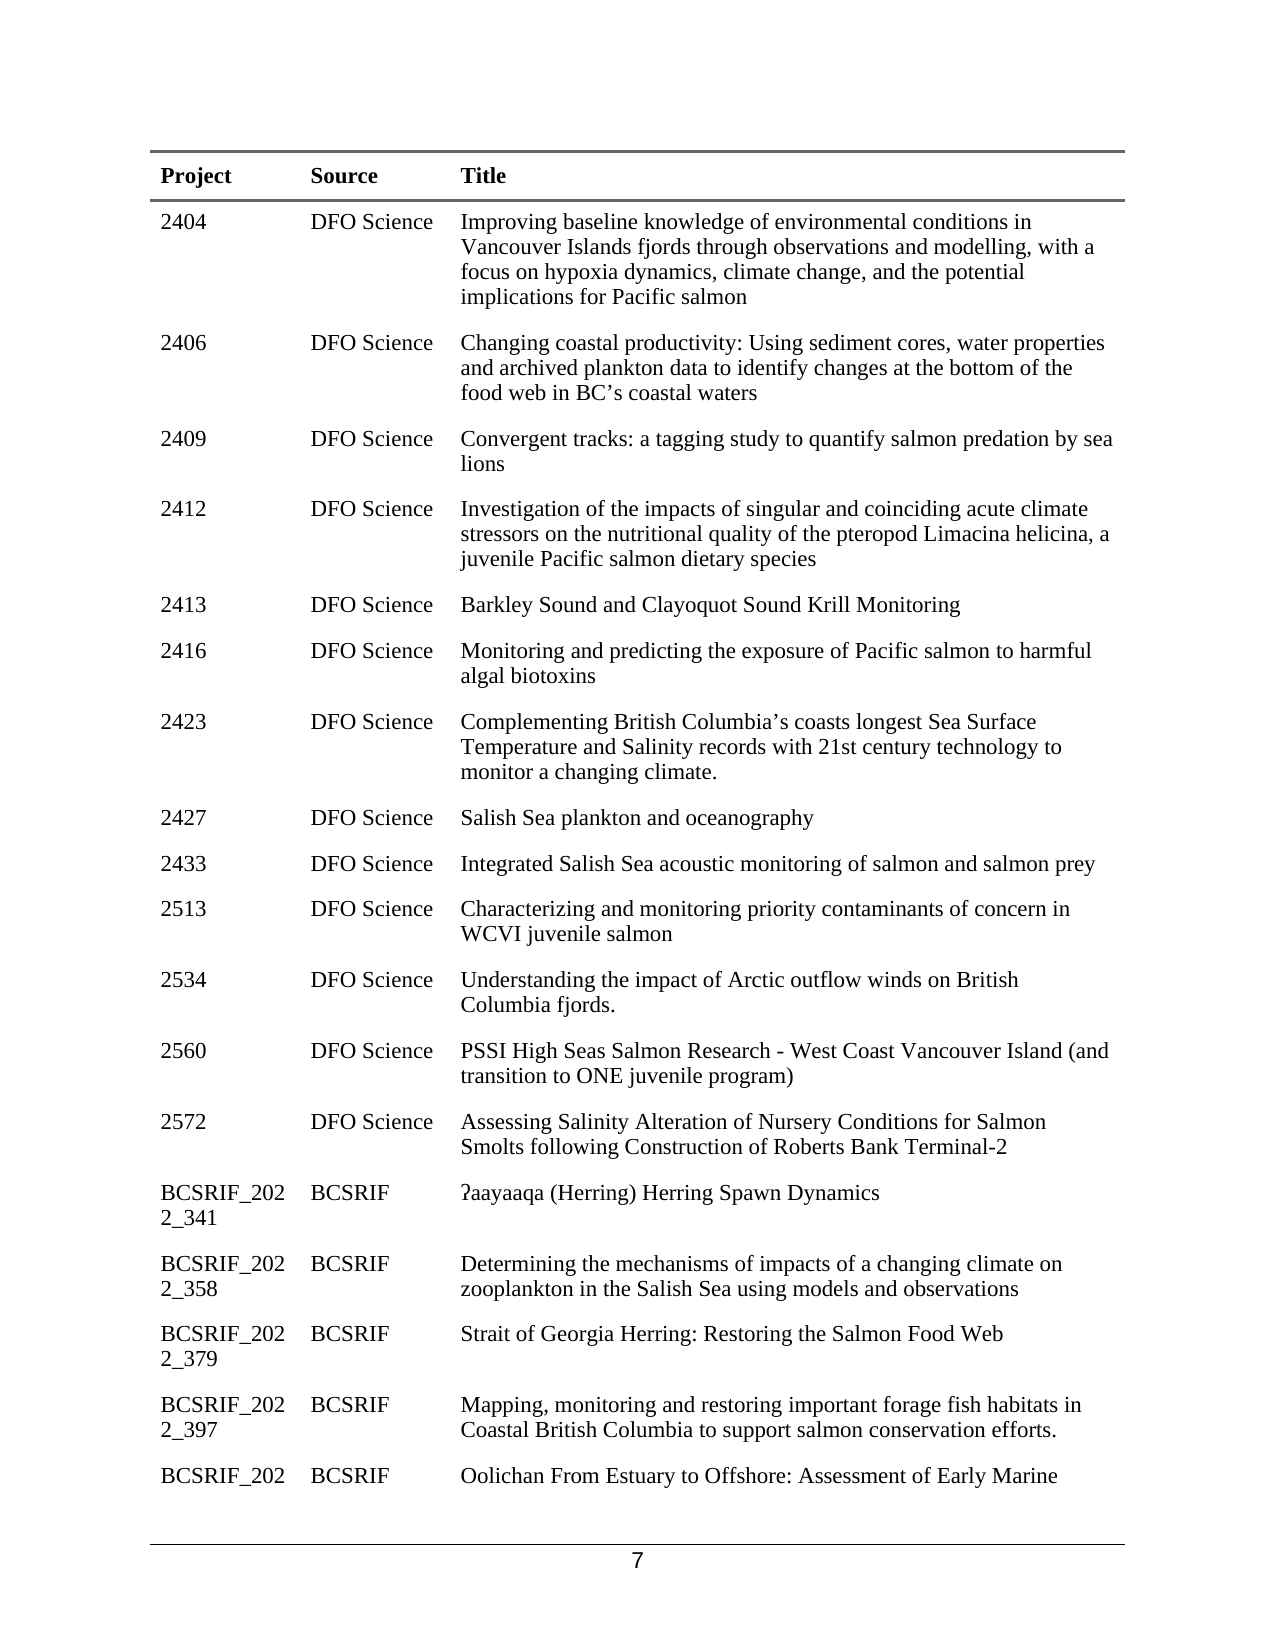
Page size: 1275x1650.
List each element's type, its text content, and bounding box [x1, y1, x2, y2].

table_cell 2427 [150, 795, 300, 841]
table_cell 2404 [150, 202, 300, 320]
table_cell BCSRIF_2022_404 [150, 1453, 300, 1499]
table_cell Strait of Georgia Herring: Restoring the Salmon Food Web [450, 1311, 1125, 1382]
table_cell 2416 [150, 628, 300, 699]
table_cell Determining the mechanisms of impacts of a changing climate on zooplankton in the Salish Sea using models and observations [450, 1241, 1125, 1311]
table_cell DFO Science [300, 1099, 450, 1170]
table_cell BCSRIF [300, 1311, 450, 1382]
table_cell Monitoring and predicting the exposure of Pacific salmon to harmful algal biotoxins [450, 628, 1125, 699]
table_cell DFO Science [300, 320, 450, 416]
table_cell DFO Science [300, 699, 450, 795]
table_cell Mapping, monitoring and restoring important forage fish habitats in Coastal British Columbia to support salmon conservation efforts. [450, 1382, 1125, 1453]
table_cell BCSRIF_2022_397 [150, 1382, 300, 1453]
table_cell BCSRIF [300, 1241, 450, 1311]
table_cell Convergent tracks: a tagging study to quantify salmon predation by sea lions [450, 416, 1125, 486]
table_cell Changing coastal productivity: Using sediment cores, water properties and archived plankton data to identify changes at the bottom of the food web in BC’s coastal waters [450, 320, 1125, 416]
table_cell DFO Science [300, 841, 450, 886]
table_cell Investigation of the impacts of singular and coinciding acute climate stressors on the nutritional quality of the pteropod Limacina helicina, a juvenile Pacific salmon dietary species [450, 486, 1125, 582]
table_cell BCSRIF_2022_358 [150, 1241, 300, 1311]
table_cell 2412 [150, 486, 300, 582]
table_cell DFO Science [300, 416, 450, 486]
table_cell 2513 [150, 886, 300, 957]
table_cell BCSRIF_2022_341 [150, 1170, 300, 1241]
table_cell 2423 [150, 699, 300, 795]
table_cell 2433 [150, 841, 300, 886]
table_header Source [300, 153, 450, 199]
table_header Title [450, 153, 1125, 199]
table_cell BCSRIF [300, 1170, 450, 1241]
table_cell DFO Science [300, 486, 450, 582]
table_cell DFO Science [300, 1028, 450, 1099]
table_cell BCSRIF [300, 1453, 450, 1499]
table_cell ʔaayaaqa (Herring) Herring Spawn Dynamics [450, 1170, 1125, 1241]
table_cell Assessing Salinity Alteration of Nursery Conditions for Salmon Smolts following Construction of Roberts Bank Terminal-2 [450, 1099, 1125, 1170]
table_cell Integrated Salish Sea acoustic monitoring of salmon and salmon prey [450, 841, 1125, 886]
table_cell 2409 [150, 416, 300, 486]
table_cell 2572 [150, 1099, 300, 1170]
table_cell Improving baseline knowledge of environmental conditions in Vancouver Islands fjords through observations and modelling, with a focus on hypoxia dynamics, climate change, and the potential implications for Pacific salmon [450, 202, 1125, 320]
table_cell Characterizing and monitoring priority contaminants of concern in WCVI juvenile salmon [450, 886, 1125, 957]
table_cell 2413 [150, 582, 300, 628]
table_cell 2534 [150, 957, 300, 1028]
table_cell 2560 [150, 1028, 300, 1099]
table_cell BCSRIF_2022_379 [150, 1311, 300, 1382]
table_cell Understanding the impact of Arctic outflow winds on British Columbia fjords. [450, 957, 1125, 1028]
table_cell Barkley Sound and Clayoquot Sound Krill Monitoring [450, 582, 1125, 628]
table_cell DFO Science [300, 202, 450, 320]
table_cell Salish Sea plankton and oceanography [450, 795, 1125, 841]
table_cell DFO Science [300, 957, 450, 1028]
table_cell DFO Science [300, 628, 450, 699]
table_header Project [150, 153, 300, 199]
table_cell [450, 1453, 1125, 1499]
table_cell BCSRIF [300, 1382, 450, 1453]
table_cell DFO Science [300, 886, 450, 957]
table_cell Complementing British Columbia’s coasts longest Sea Surface Temperature and Salinity records with 21st century technology to monitor a changing climate. [450, 699, 1125, 795]
table_cell DFO Science [300, 795, 450, 841]
table_cell 2406 [150, 320, 300, 416]
table_cell PSSI High Seas Salmon Research - West Coast Vancouver Island (and transition to ONE juvenile program) [450, 1028, 1125, 1099]
table_cell DFO Science [300, 582, 450, 628]
